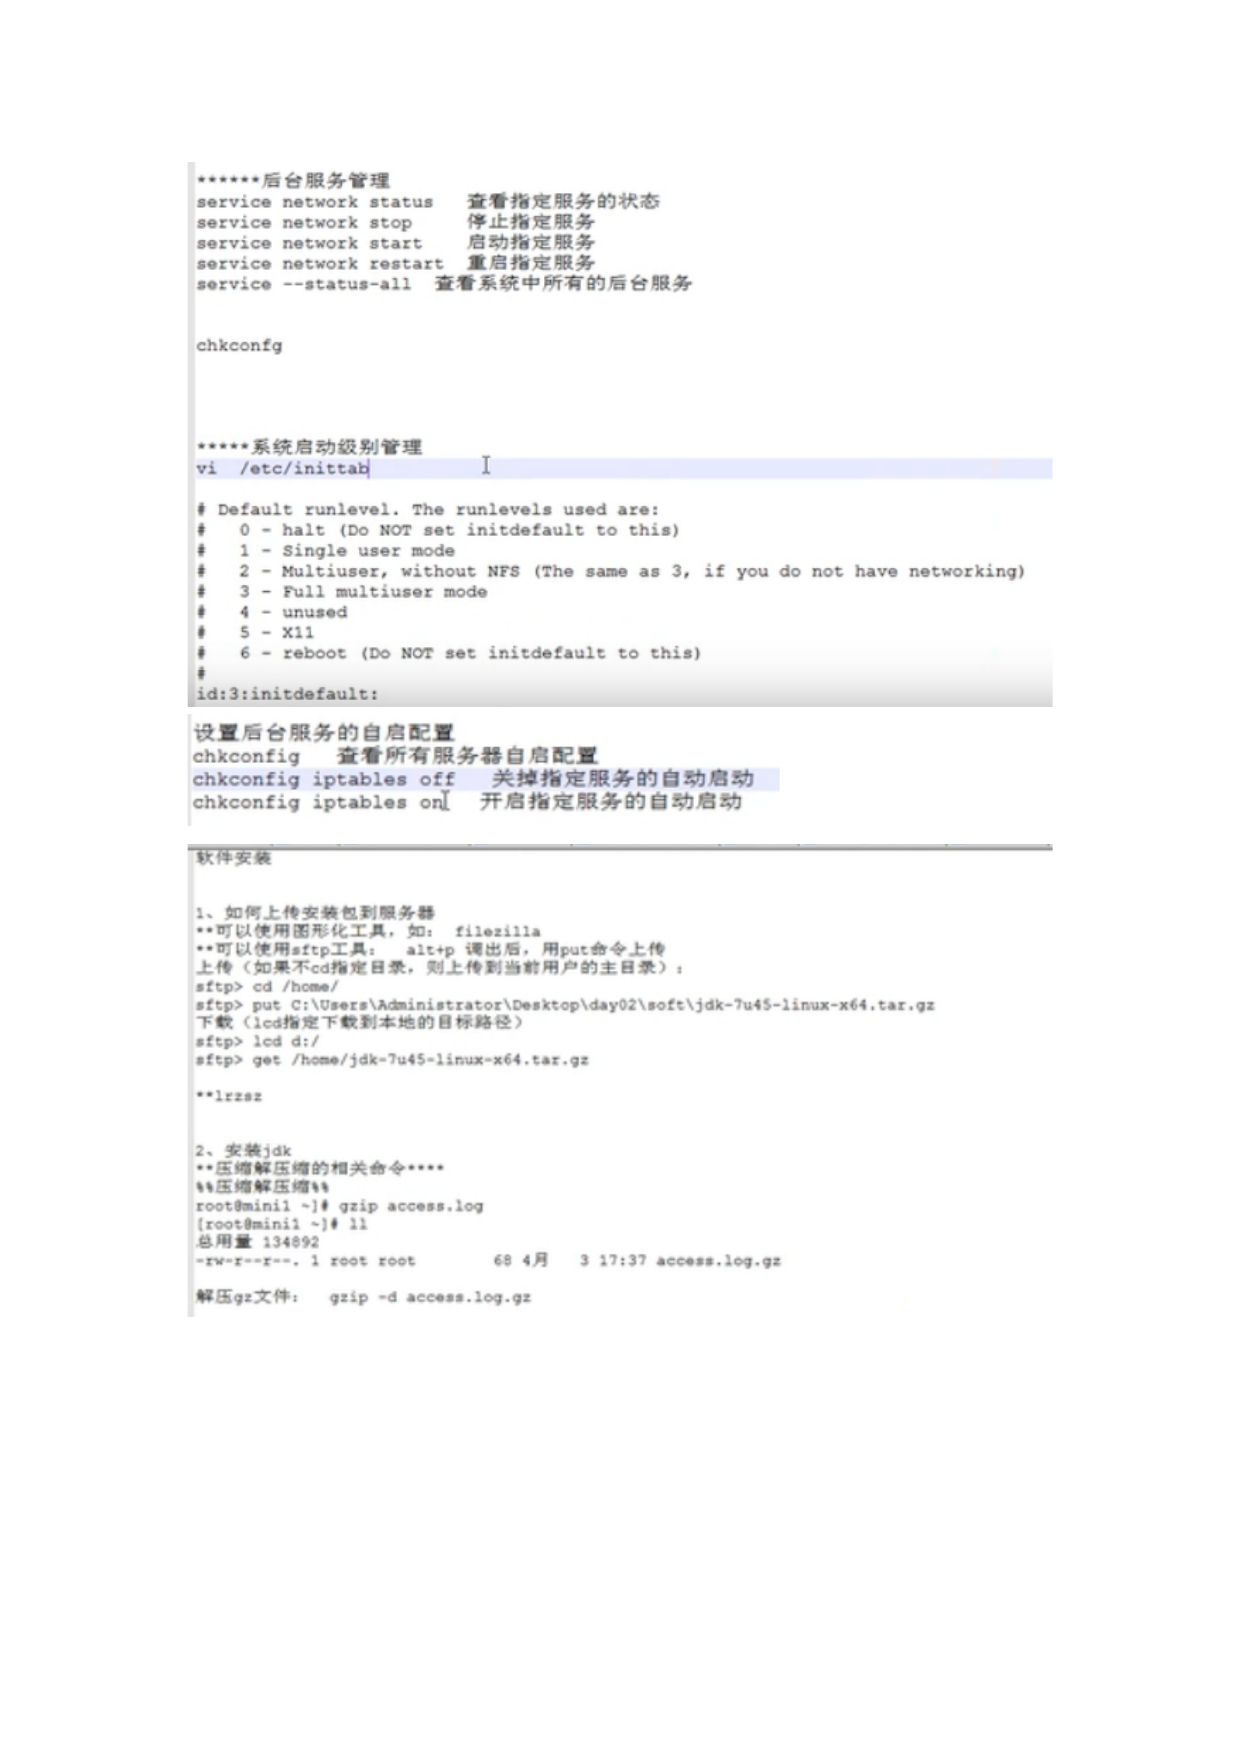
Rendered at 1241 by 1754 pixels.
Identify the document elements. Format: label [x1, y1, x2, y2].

picture [187, 162, 1053, 707]
picture [187, 844, 1053, 1317]
picture [187, 714, 780, 826]
